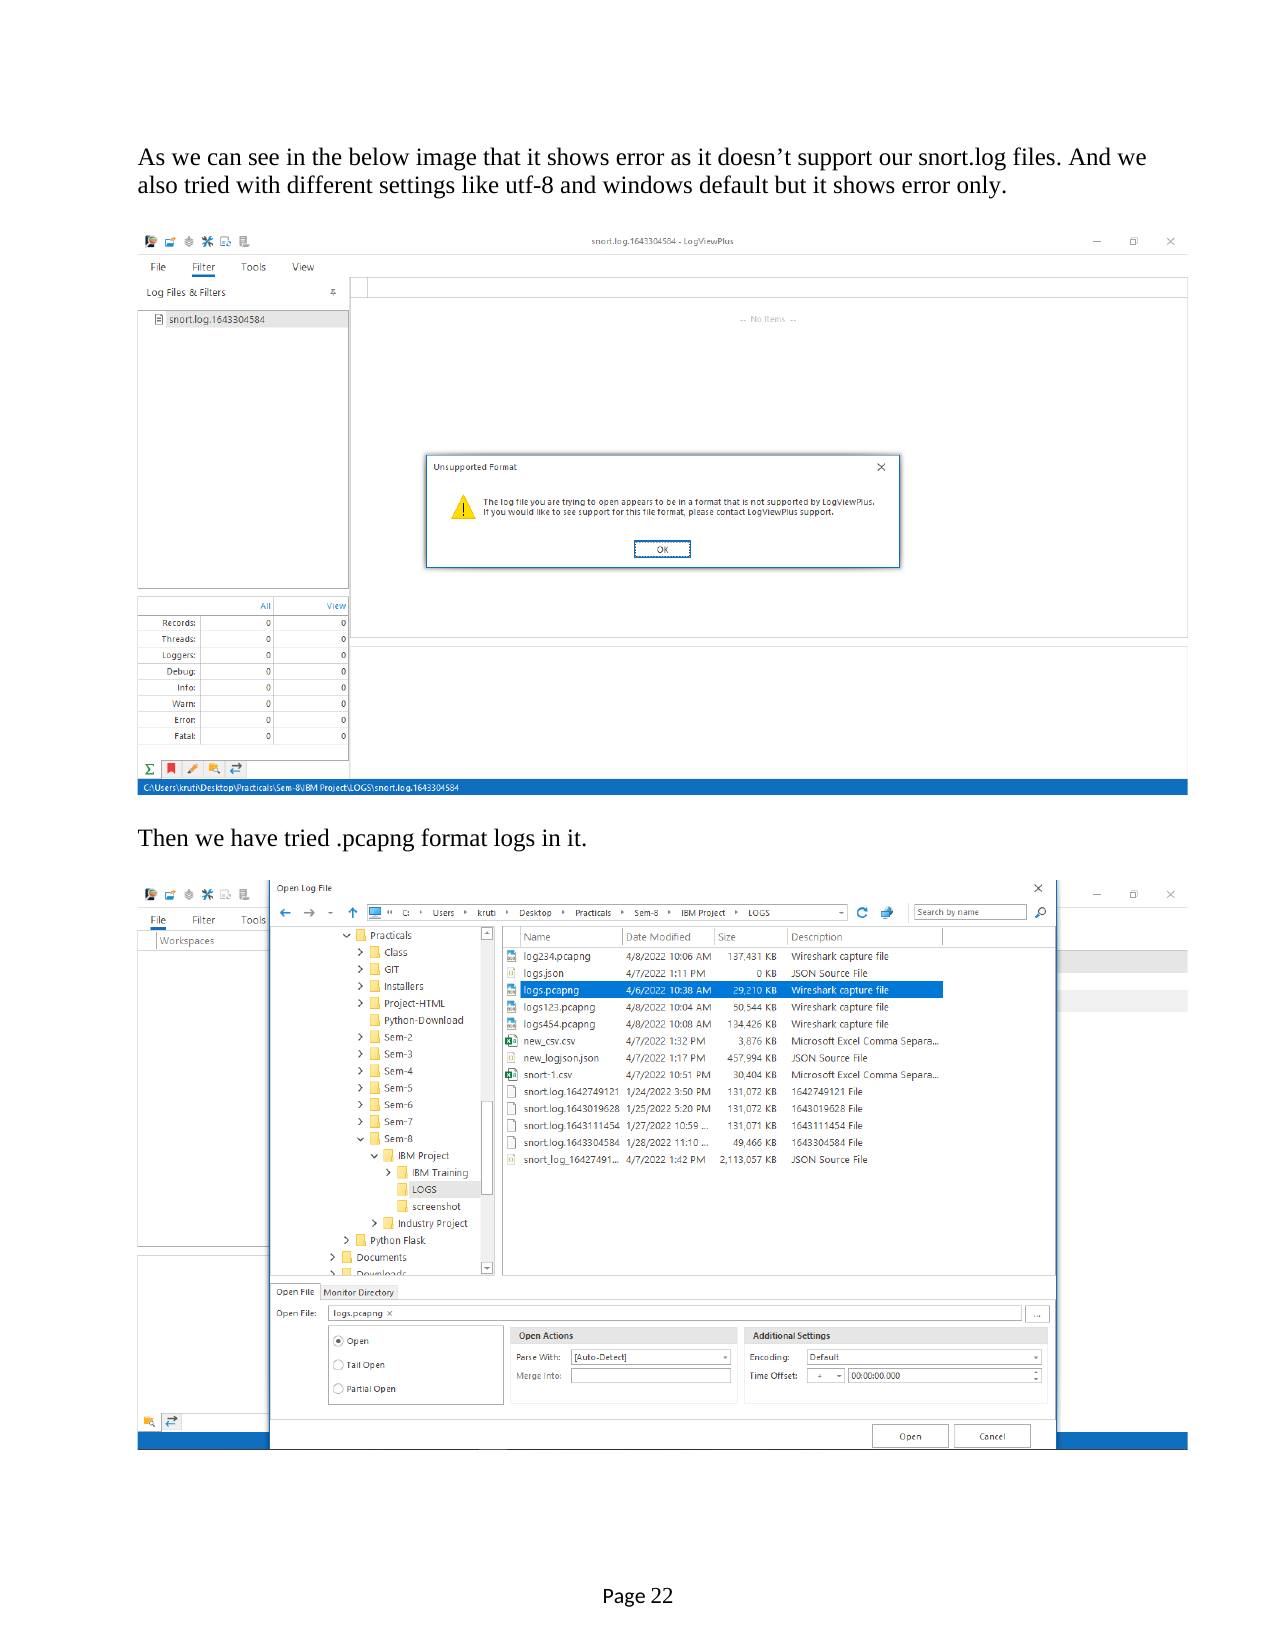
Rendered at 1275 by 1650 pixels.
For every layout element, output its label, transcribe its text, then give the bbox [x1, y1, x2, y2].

text As we can see in the below image that it shows error as it doesn’t support our snort.log files. And we also tried with different settings like utf-8 and windows default but it shows error only. [137, 142, 1187, 199]
picture [137, 227, 1188, 795]
text Then we have tried .pcapng format logs in it. [137, 823, 1187, 852]
picture [137, 880, 1188, 1450]
